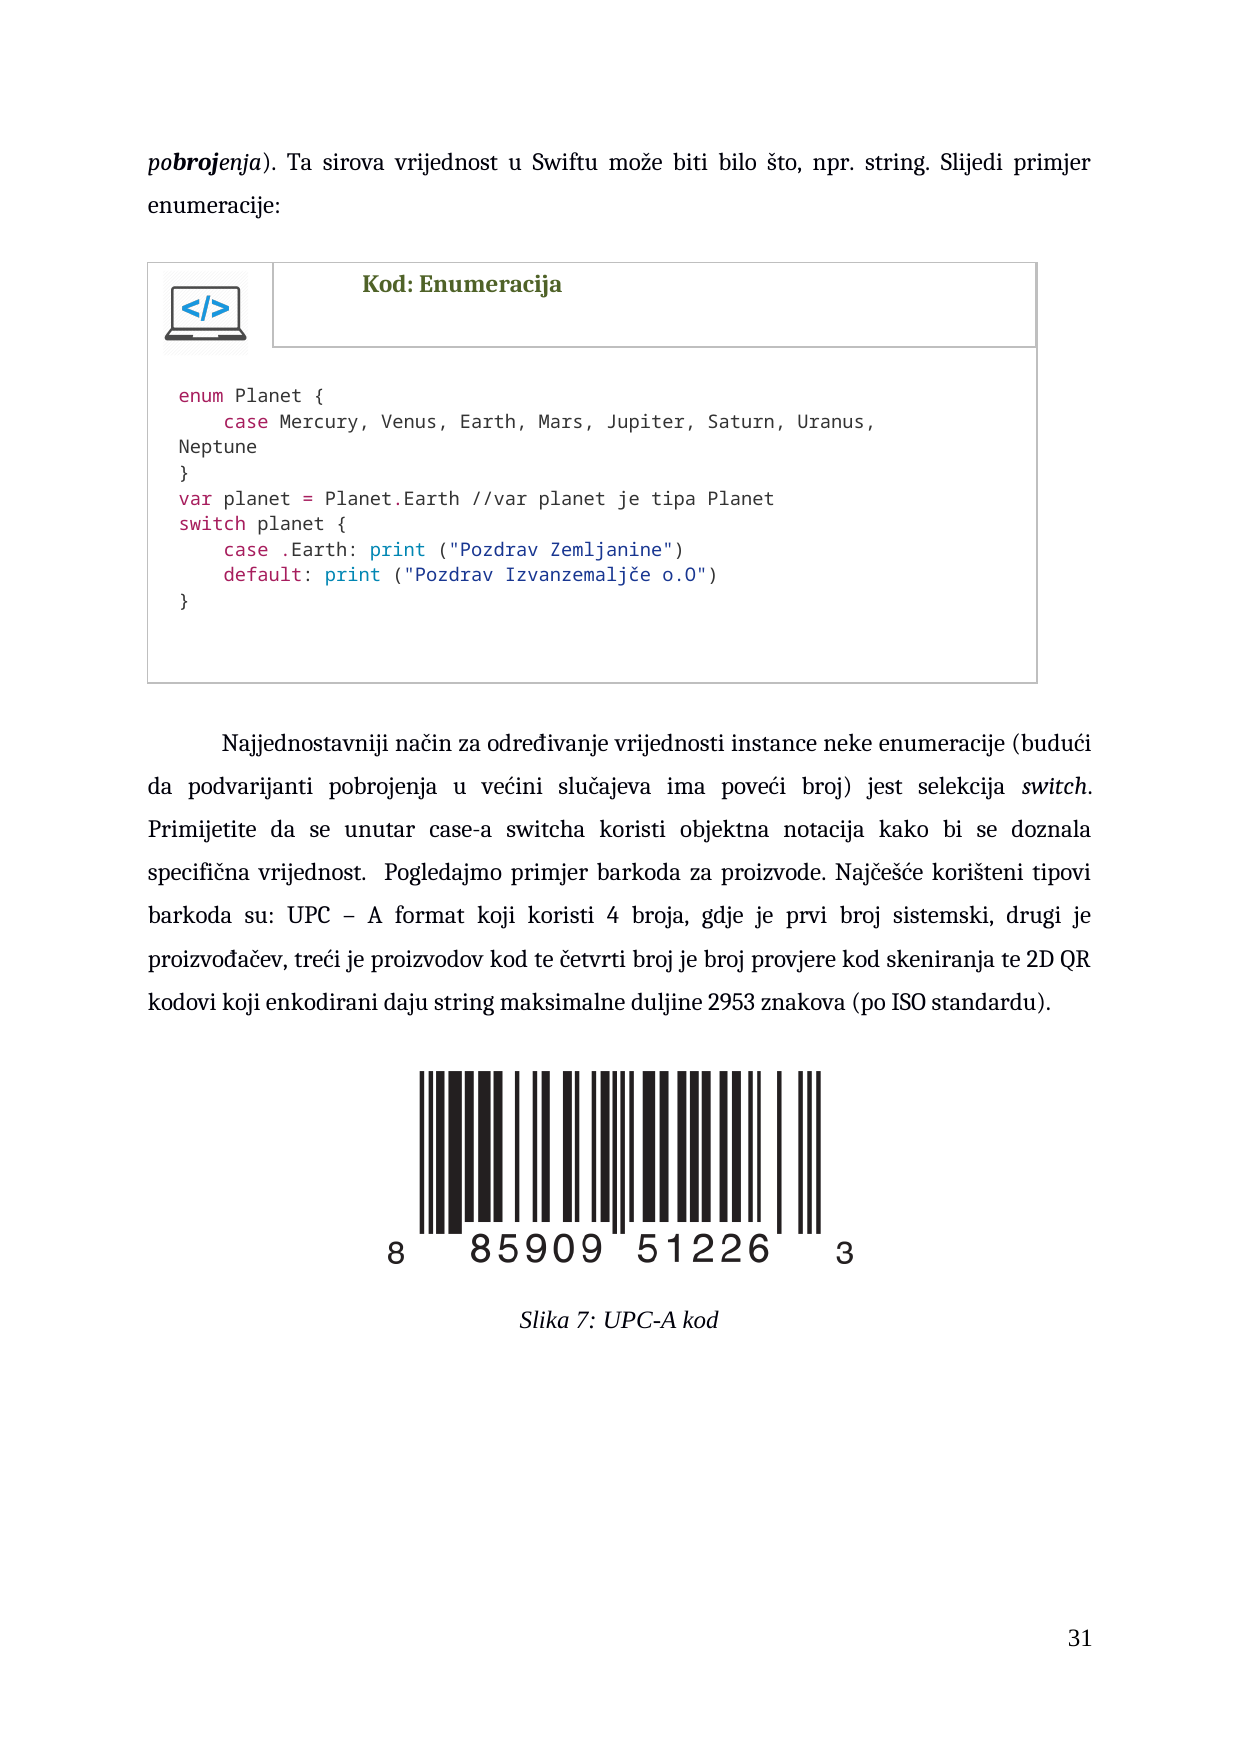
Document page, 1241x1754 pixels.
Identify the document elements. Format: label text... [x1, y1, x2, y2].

picture [162, 270, 249, 356]
text Slika : UPC-A kod [148, 1305, 1093, 1333]
text Najjednostavniji način za određivanje vrijednosti instance neke enumeracije (budući da podvarijanti pobrojenja u većini slučajeva ima poveći broj) jest selekcija switch. Primijetite da se unutar case-a switcha koristi objektna notacija kako bi se doznala specifična vrijednost. Pogledajmo primjer barkoda za proizvode. Najčešće korišteni tipovi barkoda su: UPC – A format koji koristi 4 broja, gdje je prvi broj sistemski, drugi je proizvođačev, treći je proizvodov kod te četvrti broj je broj provjere kod skeniranja te 2D QR kodovi koji enkodirani daju string maksimalne duljine 2953 znakova (po ISO standardu). [148, 729, 1093, 1016]
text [148, 148, 1093, 219]
picture [375, 1059, 865, 1293]
